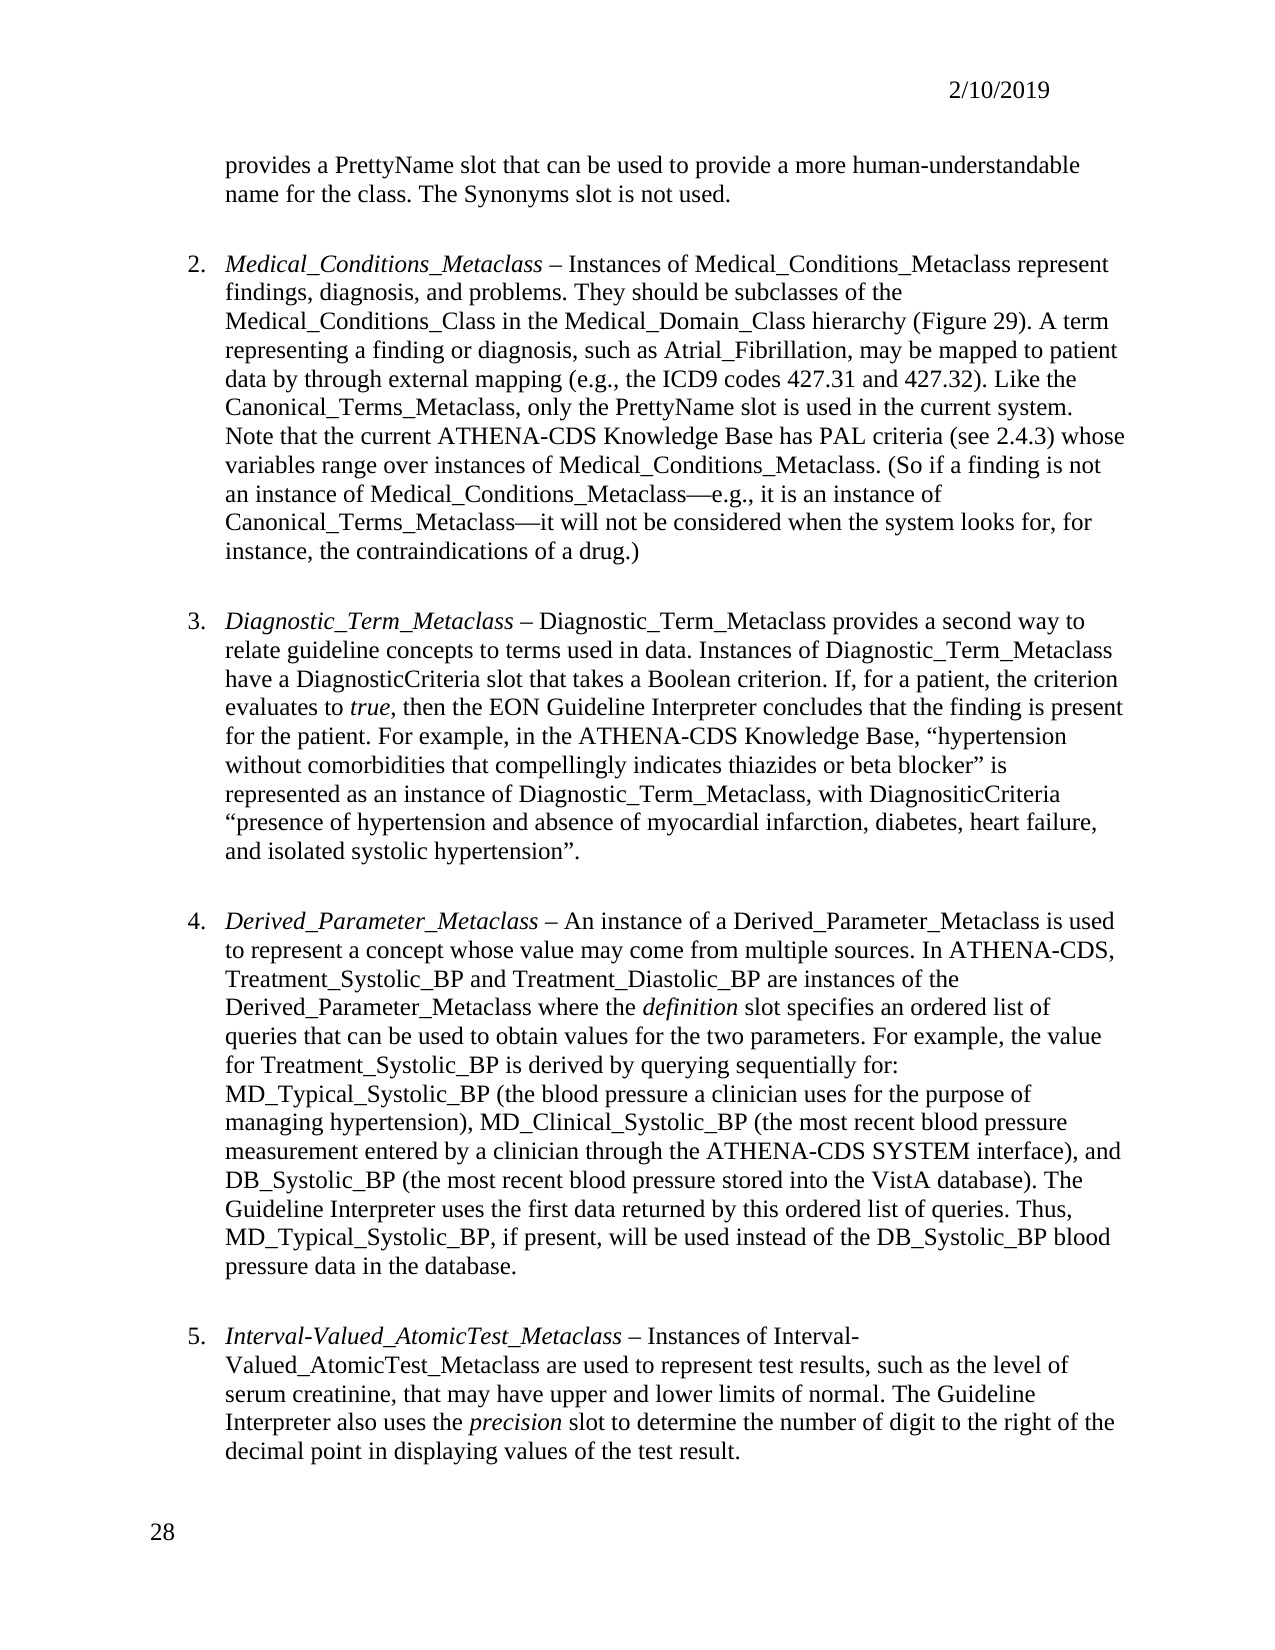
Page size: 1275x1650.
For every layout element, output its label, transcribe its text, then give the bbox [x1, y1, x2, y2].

list Interval-Valued_AtomicTest_Metaclass – Instances of Interval-Valued_AtomicTest_Metaclass are used to represent test results, such as the level of serum creatinine, that may have upper and lower limits of normal. The Guideline Interpreter also uses the precision slot to determine the number of digit to the right of the decimal point in displaying values of the test result. [187, 1321, 1125, 1465]
list Derived_Parameter_Metaclass – An instance of a Derived_Parameter_Metaclass is used to represent a concept whose value may come from multiple sources. In ATHENA-CDS, Treatment_Systolic_BP and Treatment_Diastolic_BP are instances of the Derived_Parameter_Metaclass where the definition slot specifies an ordered list of queries that can be used to obtain values for the two parameters. For example, the value for Treatment_Systolic_BP is derived by querying sequentially for: MD_Typical_Systolic_BP (the blood pressure a clinician uses for the purpose of managing hypertension), MD_Clinical_Systolic_BP (the most recent blood pressure measurement entered by a clinician through the ATHENA-CDS SYSTEM interface), and DB_Systolic_BP (the most recent blood pressure stored into the VistA database). The Guideline Interpreter uses the first data returned by this ordered list of queries. Thus, MD_Typical_Systolic_BP, if present, will be used instead of the DB_Systolic_BP blood pressure data in the database. [187, 906, 1125, 1280]
list Medical_Conditions_Metaclass – Instances of Medical_Conditions_Metaclass represent findings, diagnosis, and problems. They should be subclasses of the Medical_Conditions_Class in the Medical_Domain_Class hierarchy (Figure 29). A term representing a finding or diagnosis, such as Atrial_Fibrillation, may be mapped to patient data by through external mapping (e.g., the ICD9 codes 427.31 and 427.32). Like the Canonical_Terms_Metaclass, only the PrettyName slot is used in the current system. Note that the current ATHENA-CDS Knowledge Base has PAL criteria (see 2.4.3) whose variables range over instances of Medical_Conditions_Metaclass. (So if a finding is not an instance of Medical_Conditions_Metaclass—e.g., it is an instance of Canonical_Terms_Metaclass—it will not be considered when the system looks for, for instance, the contraindications of a drug.) [187, 249, 1125, 565]
list Diagnostic_Term_Metaclass – Diagnostic_Term_Metaclass provides a second way to relate guideline concepts to terms used in data. Instances of Diagnostic_Term_Metaclass have a DiagnosticCriteria slot that takes a Boolean criterion. If, for a patient, the criterion evaluates to true, then the EON Guideline Interpreter concludes that the finding is present for the patient. For example, in the ATHENA-CDS Knowledge Base, “hypertension without comorbidities that compellingly indicates thiazides or beta blocker” is represented as an instance of Diagnostic_Term_Metaclass, with DiagnositicCriteria “presence of hypertension and absence of myocardial infarction, diabetes, heart failure, and isolated systolic hypertension”. [187, 606, 1125, 865]
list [187, 150, 1125, 207]
